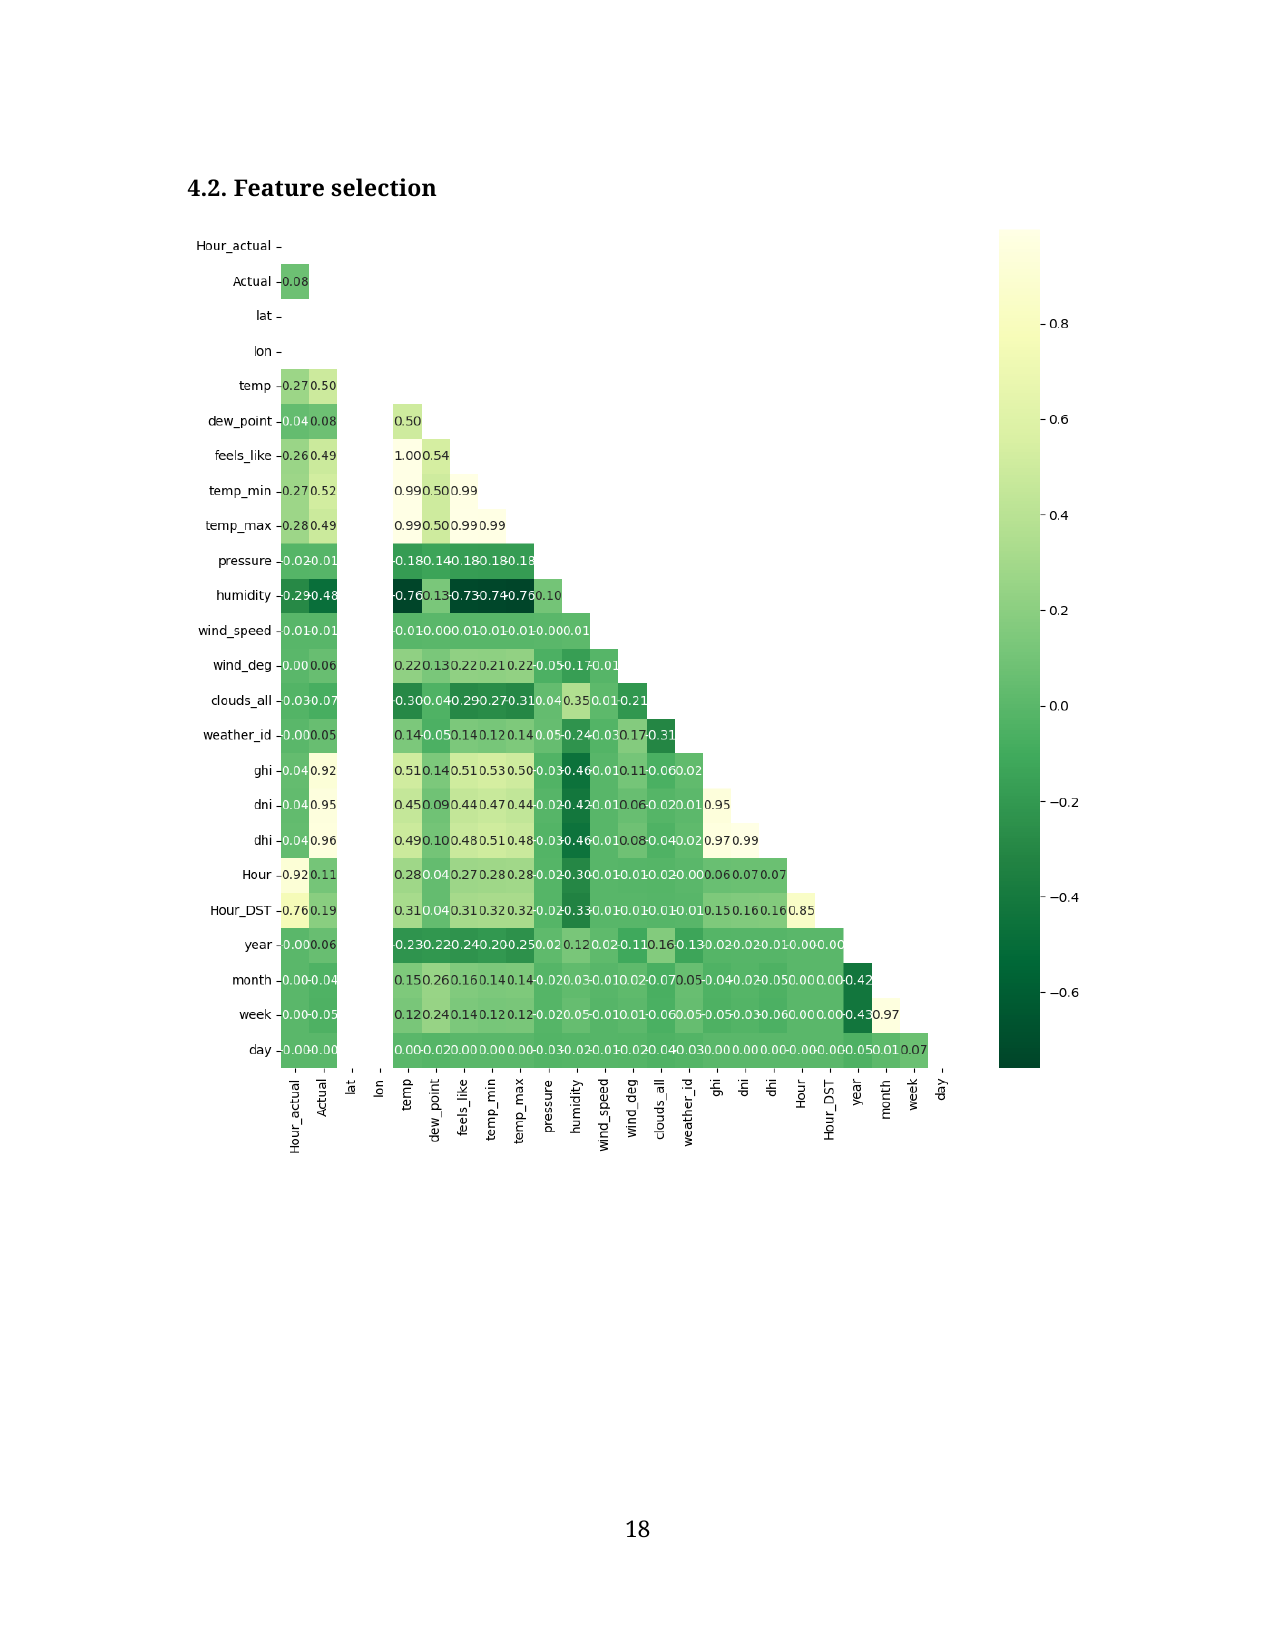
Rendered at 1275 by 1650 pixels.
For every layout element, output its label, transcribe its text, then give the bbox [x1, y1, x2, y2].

picture [187, 220, 1088, 1161]
subtitle 4.2. Feature selection [187, 168, 1087, 203]
